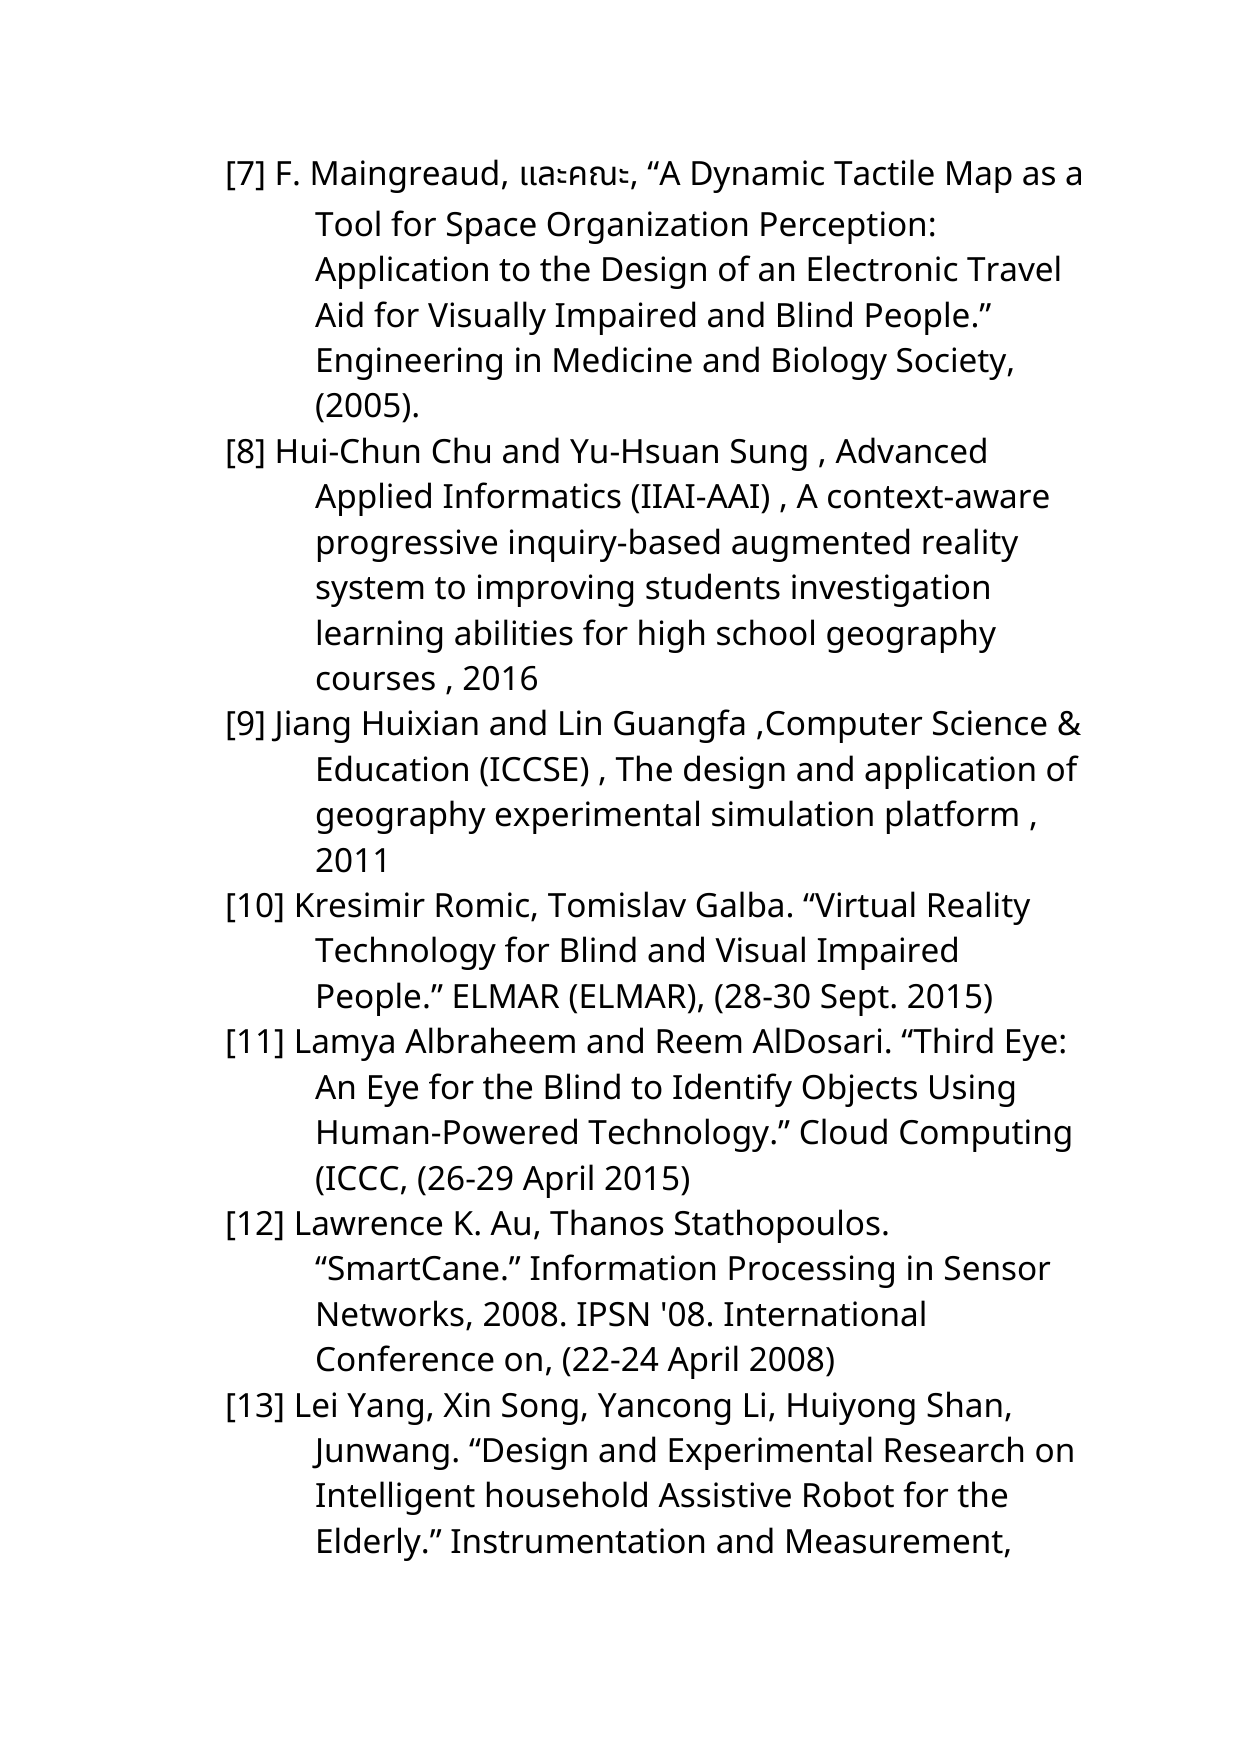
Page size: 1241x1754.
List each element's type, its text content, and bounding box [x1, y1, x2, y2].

text [11] Lamya Albraheem and Reem AlDosari. “Third Eye: An Eye for the Blind to Identify Objects Using Human-Powered Technology.” Cloud Computing (ICCC, (26-29 April 2015) [225, 1018, 1090, 1200]
text [12] Lawrence K. Au, Thanos Stathopoulos. “SmartCane.” Information Processing in Sensor Networks, 2008. IPSN '08. International Conference on, (22-24 April 2008) [225, 1200, 1090, 1381]
text [8] Hui-Chun Chu and Yu-Hsuan Sung , Advanced Applied Informatics (IIAI-AAI) , A context-aware progressive inquiry-based augmented reality system to improving students investigation learning abilities for high school geography courses , 2016 [225, 428, 1090, 700]
text [10] Kresimir Romic, Tomislav Galba. “Virtual Reality Technology for Blind and Visual Impaired People.” ELMAR (ELMAR), (28-30 Sept. 2015) [225, 882, 1090, 1018]
text [9] Jiang Huixian and Lin Guangfa ,Computer Science & Education (ICCSE) , The design and application of geography experimental simulation platform , 2011 [225, 700, 1090, 882]
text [225, 1381, 1090, 1563]
text [7] F. Maingreaud, และคณะ, “A Dynamic Tactile Map as a Tool for Space Organization Perception: Application to the Design of an Electronic Travel Aid for Visually Impaired and Blind People.” Engineering in Medicine and Biology Society, (2005). [225, 150, 1090, 428]
